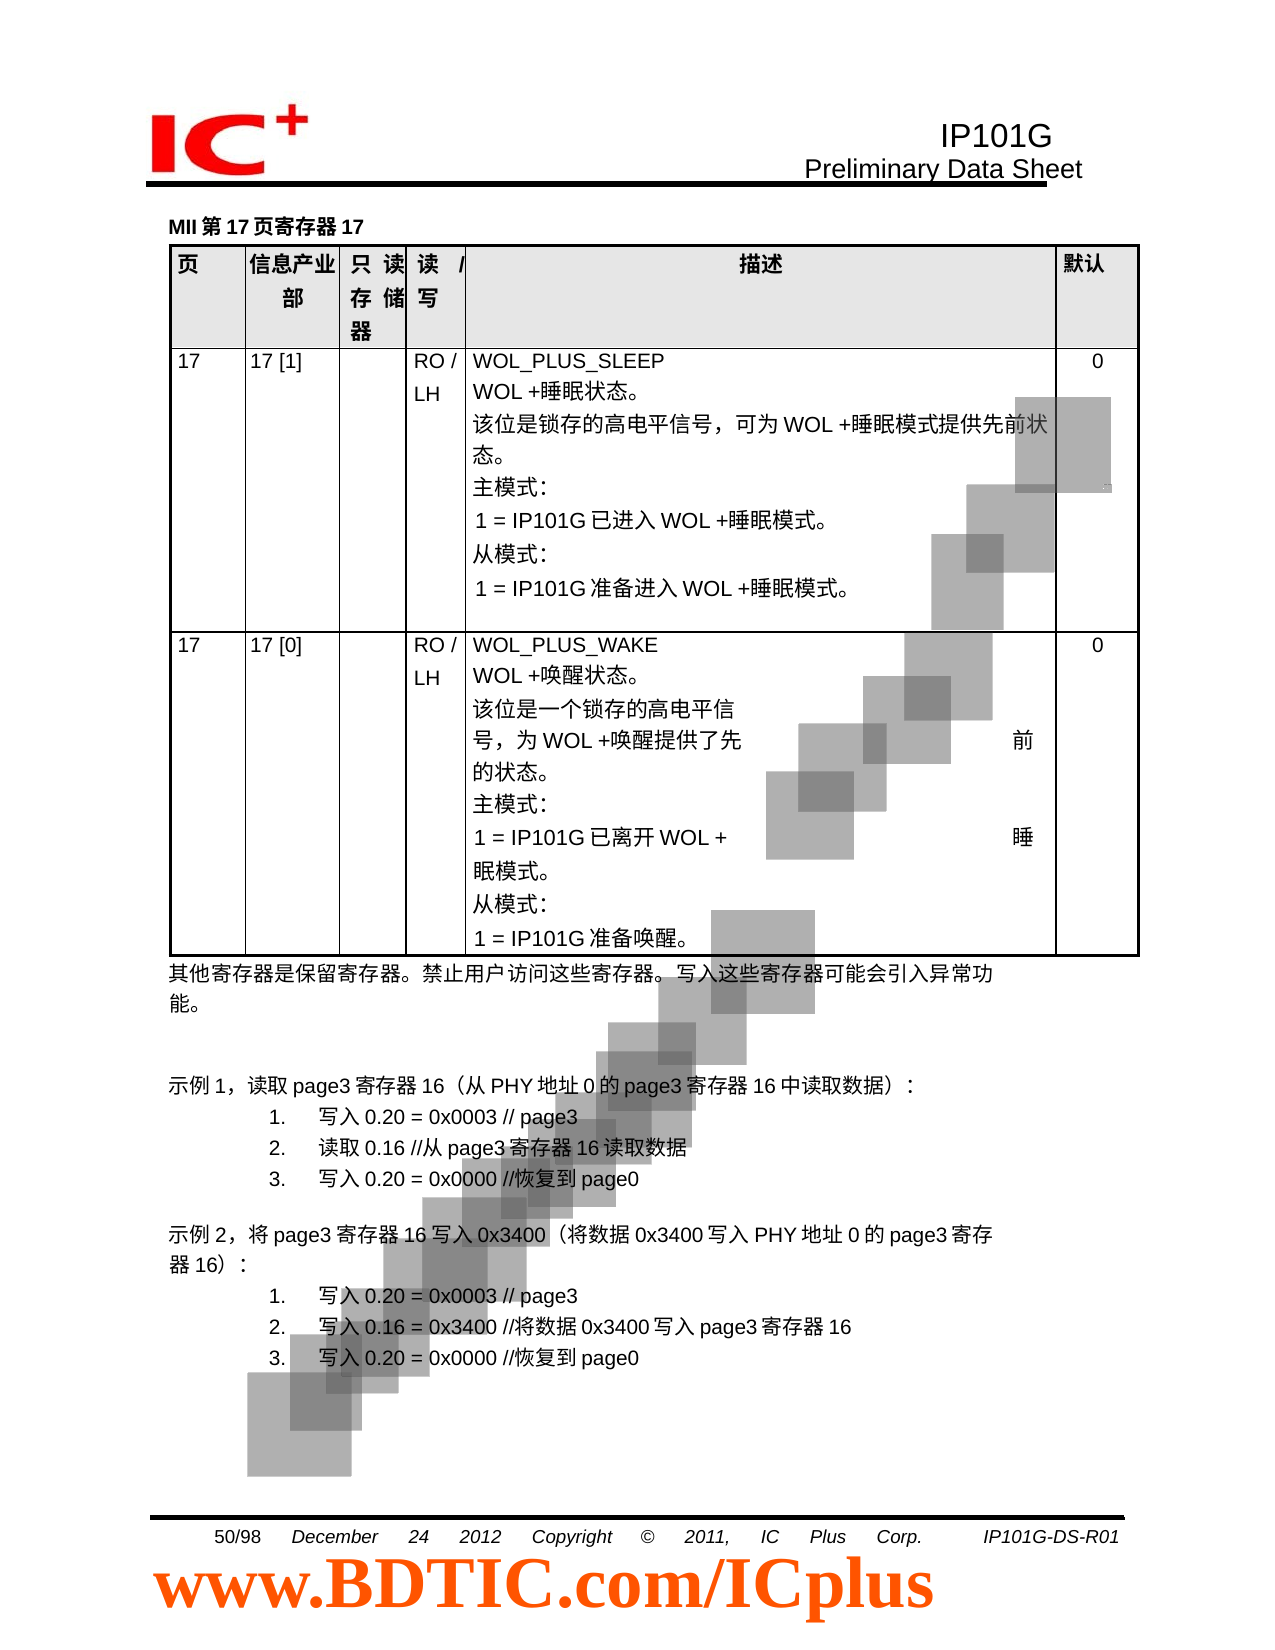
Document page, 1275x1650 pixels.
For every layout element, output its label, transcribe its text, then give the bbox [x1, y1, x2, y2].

list 写入0.20 = 0x0003 // page3 [269, 1100, 994, 1130]
list 写入0.20 = 0x0000 //恢复到page0 [269, 1162, 994, 1192]
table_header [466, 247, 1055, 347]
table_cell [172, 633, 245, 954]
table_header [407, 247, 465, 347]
subtitle MII第17页寄存器17 [168, 211, 554, 241]
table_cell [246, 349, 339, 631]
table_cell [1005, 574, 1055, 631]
picture [764, 395, 1112, 861]
picture [421, 1192, 617, 1218]
picture [116, 75, 328, 182]
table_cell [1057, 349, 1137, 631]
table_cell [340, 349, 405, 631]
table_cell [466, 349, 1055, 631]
text 示例2，将page3寄存器16写入0x3400（将数据0x3400写入PHY地址0的page3寄存器16）： [168, 1218, 994, 1279]
list 写入0.20 = 0x0003 // page3 [269, 1279, 994, 1309]
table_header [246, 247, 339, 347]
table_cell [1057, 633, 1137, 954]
picture [246, 1371, 431, 1478]
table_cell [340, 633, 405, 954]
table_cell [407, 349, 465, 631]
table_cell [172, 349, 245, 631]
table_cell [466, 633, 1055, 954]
text 其他寄存器是保留寄存器。禁止用户访问这些寄存器。写入这些寄存器可能会引入异常功能。 [168, 957, 994, 1018]
picture [594, 1018, 748, 1069]
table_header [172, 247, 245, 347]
list 写入0.20 = 0x0000 //恢复到page0 [269, 1341, 994, 1371]
list 写入0.16 = 0x3400 //将数据0x3400写入page3寄存器16 [269, 1310, 994, 1341]
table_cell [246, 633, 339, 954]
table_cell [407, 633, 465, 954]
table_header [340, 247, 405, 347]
list 读取0.16 //从page3寄存器16读取数据 [269, 1131, 994, 1161]
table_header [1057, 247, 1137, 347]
text 示例1，读取page3寄存器16（从PHY地址0的page3寄存器16中读取数据）： [168, 1069, 994, 1099]
